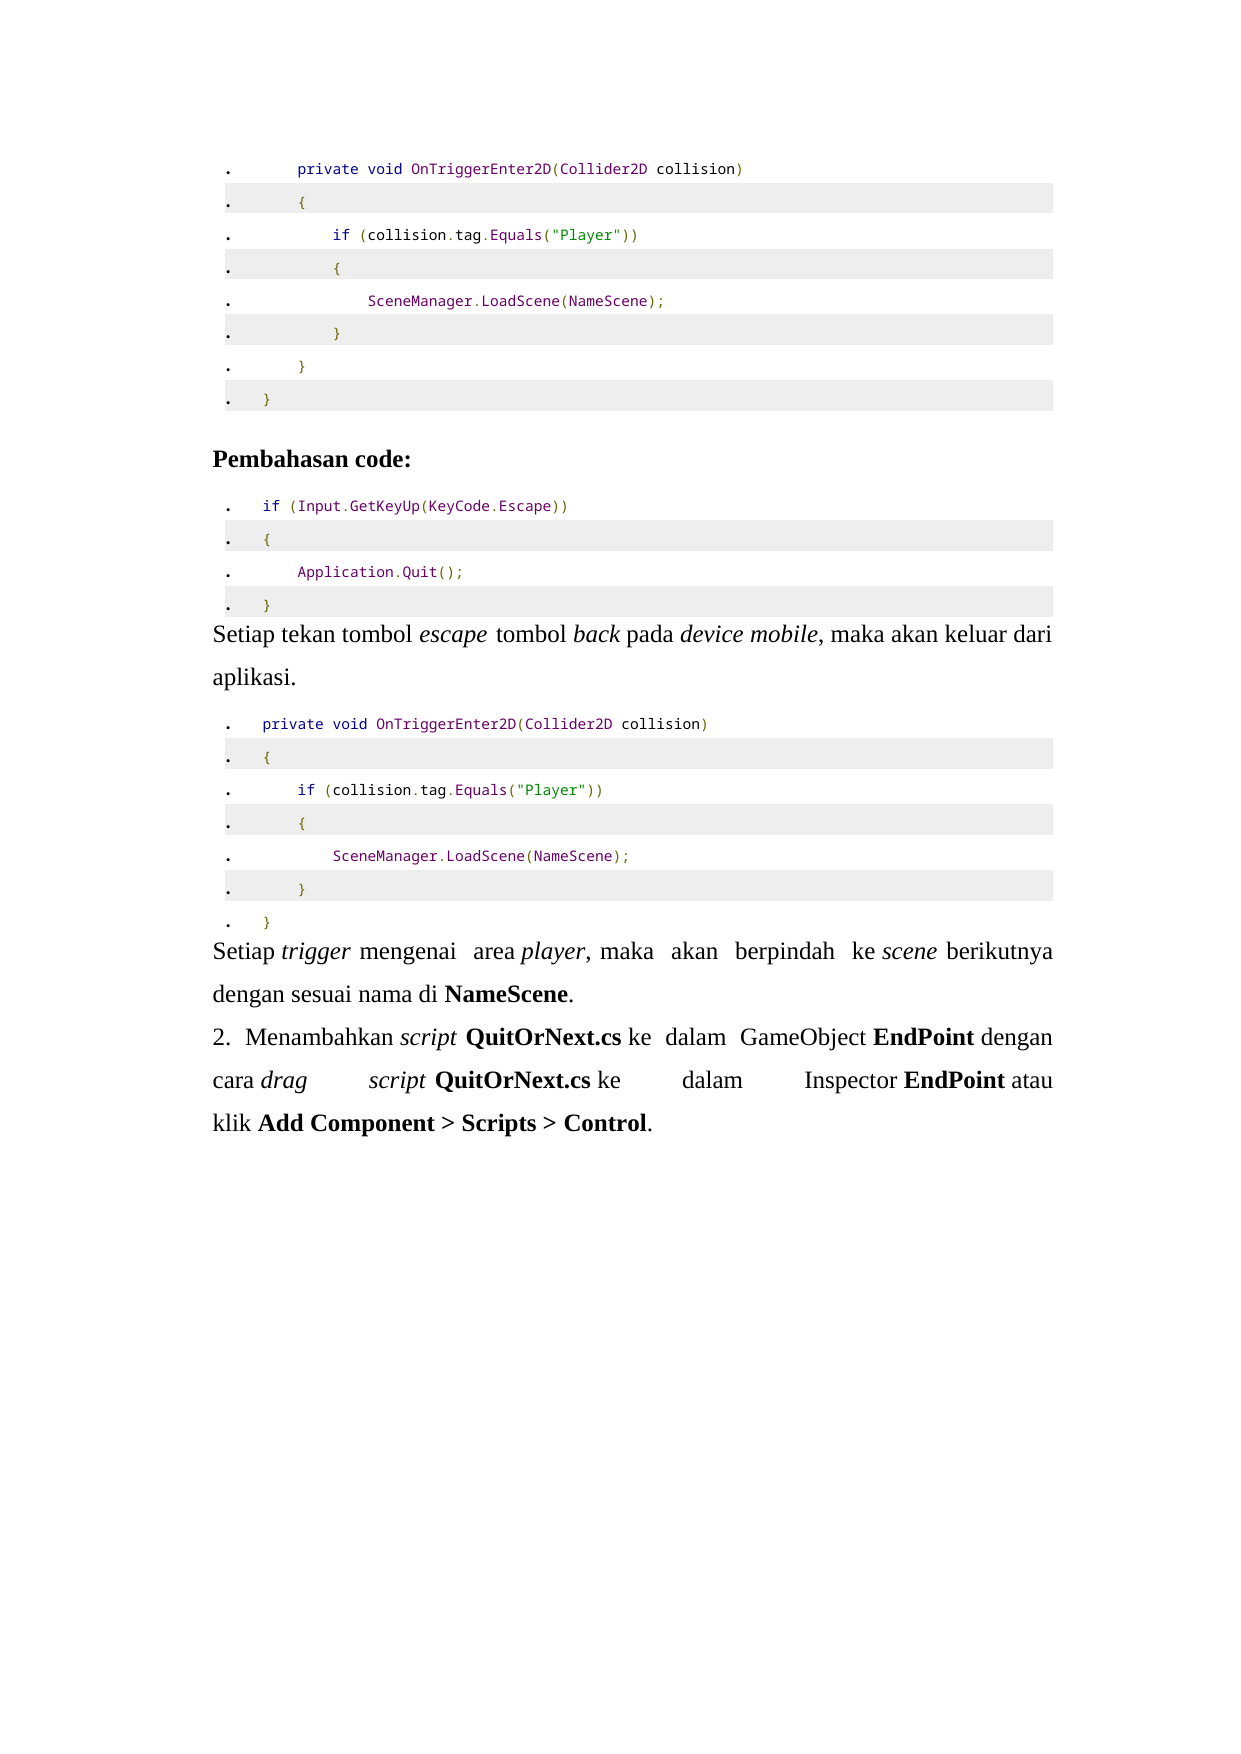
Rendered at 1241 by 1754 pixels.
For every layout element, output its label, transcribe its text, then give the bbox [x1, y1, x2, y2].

list if (collision.tag.Equals("Player")) [225, 216, 1053, 246]
list } [225, 347, 1053, 378]
list Application.Quit(); [225, 553, 1053, 584]
list { [225, 520, 1053, 551]
list { [225, 249, 1053, 279]
text Setiap tekan tombol escape tombol back pada device mobile, maka akan keluar dari aplikasi. [212, 619, 1053, 691]
text 2. Menambahkan script QuitOrNext.cs ke dalam GameObject EndPoint dengan cara drag script QuitOrNext.cs ke dalam Inspector EndPoint atau klik Add Component > Scripts > Control. [212, 1022, 1053, 1137]
list } [225, 870, 1053, 901]
list { [225, 738, 1053, 769]
list { [225, 183, 1053, 213]
list private void OnTriggerEnter2D(Collider2D collision) [225, 705, 1053, 736]
list } [225, 903, 1053, 933]
text Pembahasan code: [212, 444, 1053, 473]
list SceneManager.LoadScene(NameScene); [225, 282, 1053, 312]
list SceneManager.LoadScene(NameScene); [225, 837, 1053, 868]
text Setiap trigger mengenai area player, maka akan berpindah ke scene berikutnya dengan sesuai nama di NameScene. [212, 936, 1053, 1008]
list if (collision.tag.Equals("Player")) [225, 771, 1053, 802]
list } [225, 380, 1053, 411]
list { [225, 804, 1053, 835]
list } [225, 586, 1053, 617]
list private void OnTriggerEnter2D(Collider2D collision) [225, 150, 1053, 181]
list if (Input.GetKeyUp(KeyCode.Escape)) [225, 487, 1053, 518]
list } [225, 314, 1053, 345]
